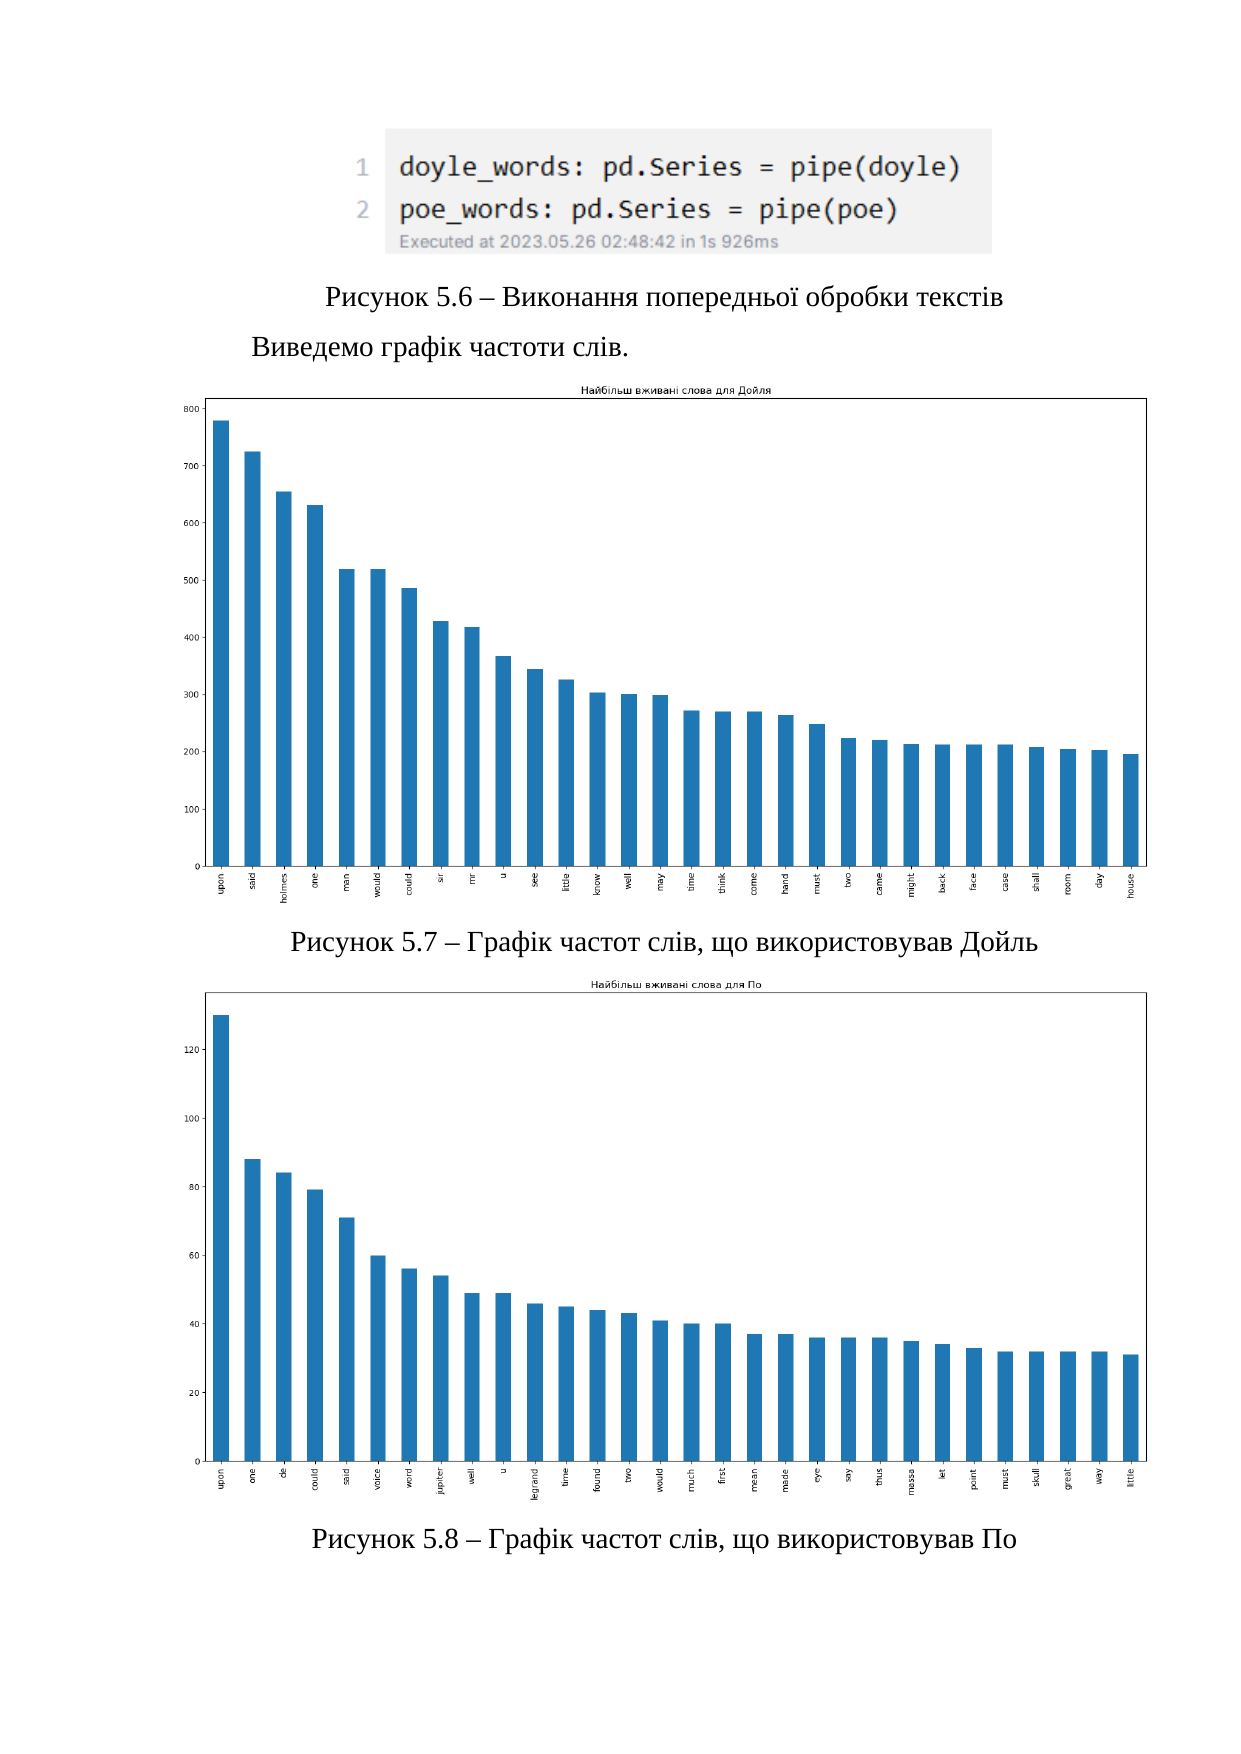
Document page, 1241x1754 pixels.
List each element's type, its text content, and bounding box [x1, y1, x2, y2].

text Рисунок 5.7 – Графік частот слів, що використовував Дойль [177, 924, 1152, 958]
text Рисунок 5.6 – Виконання попередньої обробки текстів [177, 279, 1152, 312]
text Рисунок 5.8 – Графік частот слів, що використовував По [177, 1521, 1152, 1555]
picture [177, 975, 1152, 1505]
picture [337, 118, 992, 262]
text Виведемо графік частоти слів. [177, 329, 1152, 362]
picture [177, 379, 1152, 908]
